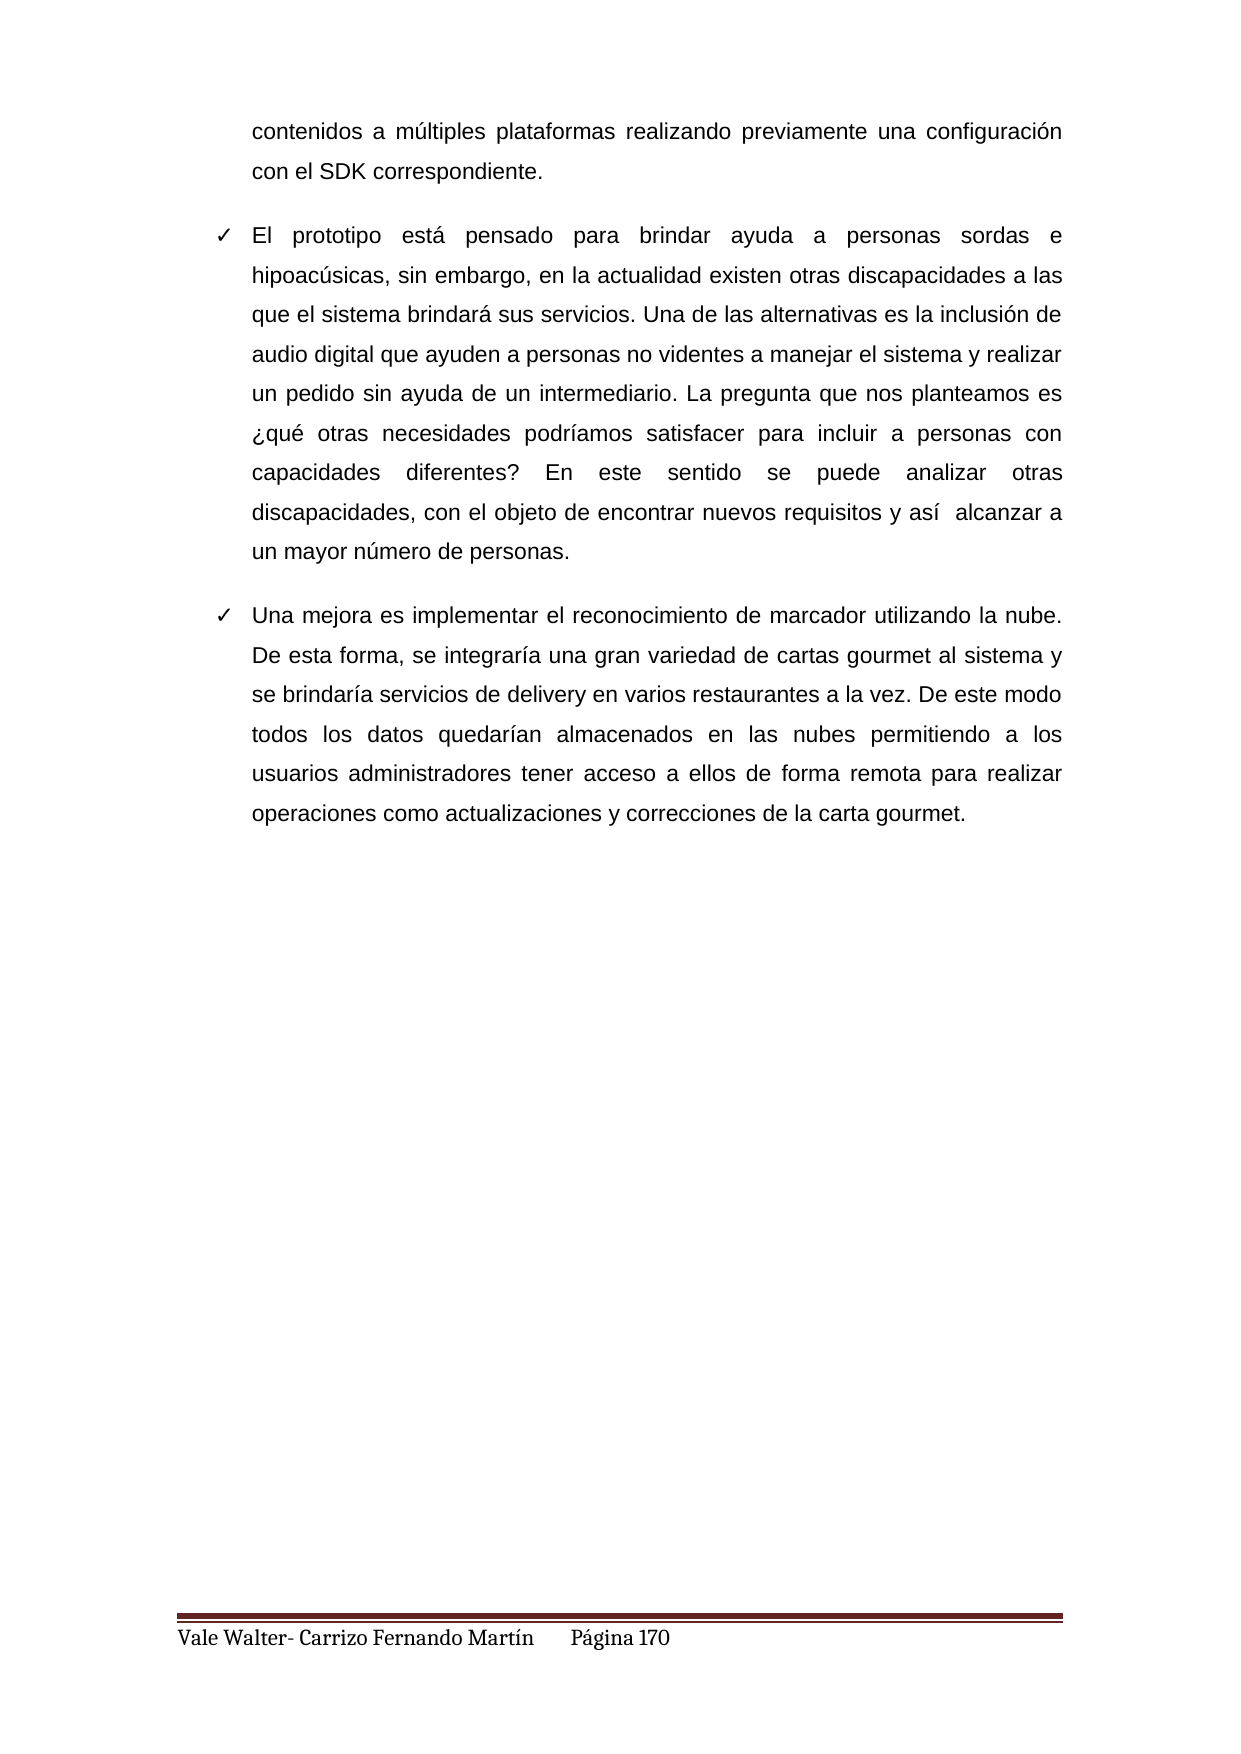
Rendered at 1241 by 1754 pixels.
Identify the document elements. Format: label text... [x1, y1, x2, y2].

list El prototipo está pensado para brindar ayuda a personas sordas e hipoacúsicas, sin embargo, en la actualidad existen otras discapacidades a las que el sistema brindará sus servicios. Una de las alternativas es la inclusión de audio digital que ayuden a personas no videntes a manejar el sistema y realizar un pedido sin ayuda de un intermediario. La pregunta que nos planteamos es ¿qué otras necesidades podríamos satisfacer para incluir a personas con capacidades diferentes? En este sentido se puede analizar otras discapacidades, con el objeto de encontrar nuevos requisitos y así alcanzar a un mayor número de personas. [214, 222, 1063, 564]
list Una mejora es implementar el reconocimiento de marcador utilizando la nube. De esta forma, se integraría una gran variedad de cartas gourmet al sistema y se brindaría servicios de delivery en varios restaurantes a la vez. De este modo todos los datos quedarían almacenados en las nubes permitiendo a los usuarios administradores tener acceso a ellos de forma remota para realizar operaciones como actualizaciones y correcciones de la carta gourmet. [214, 602, 1063, 826]
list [214, 118, 1063, 184]
